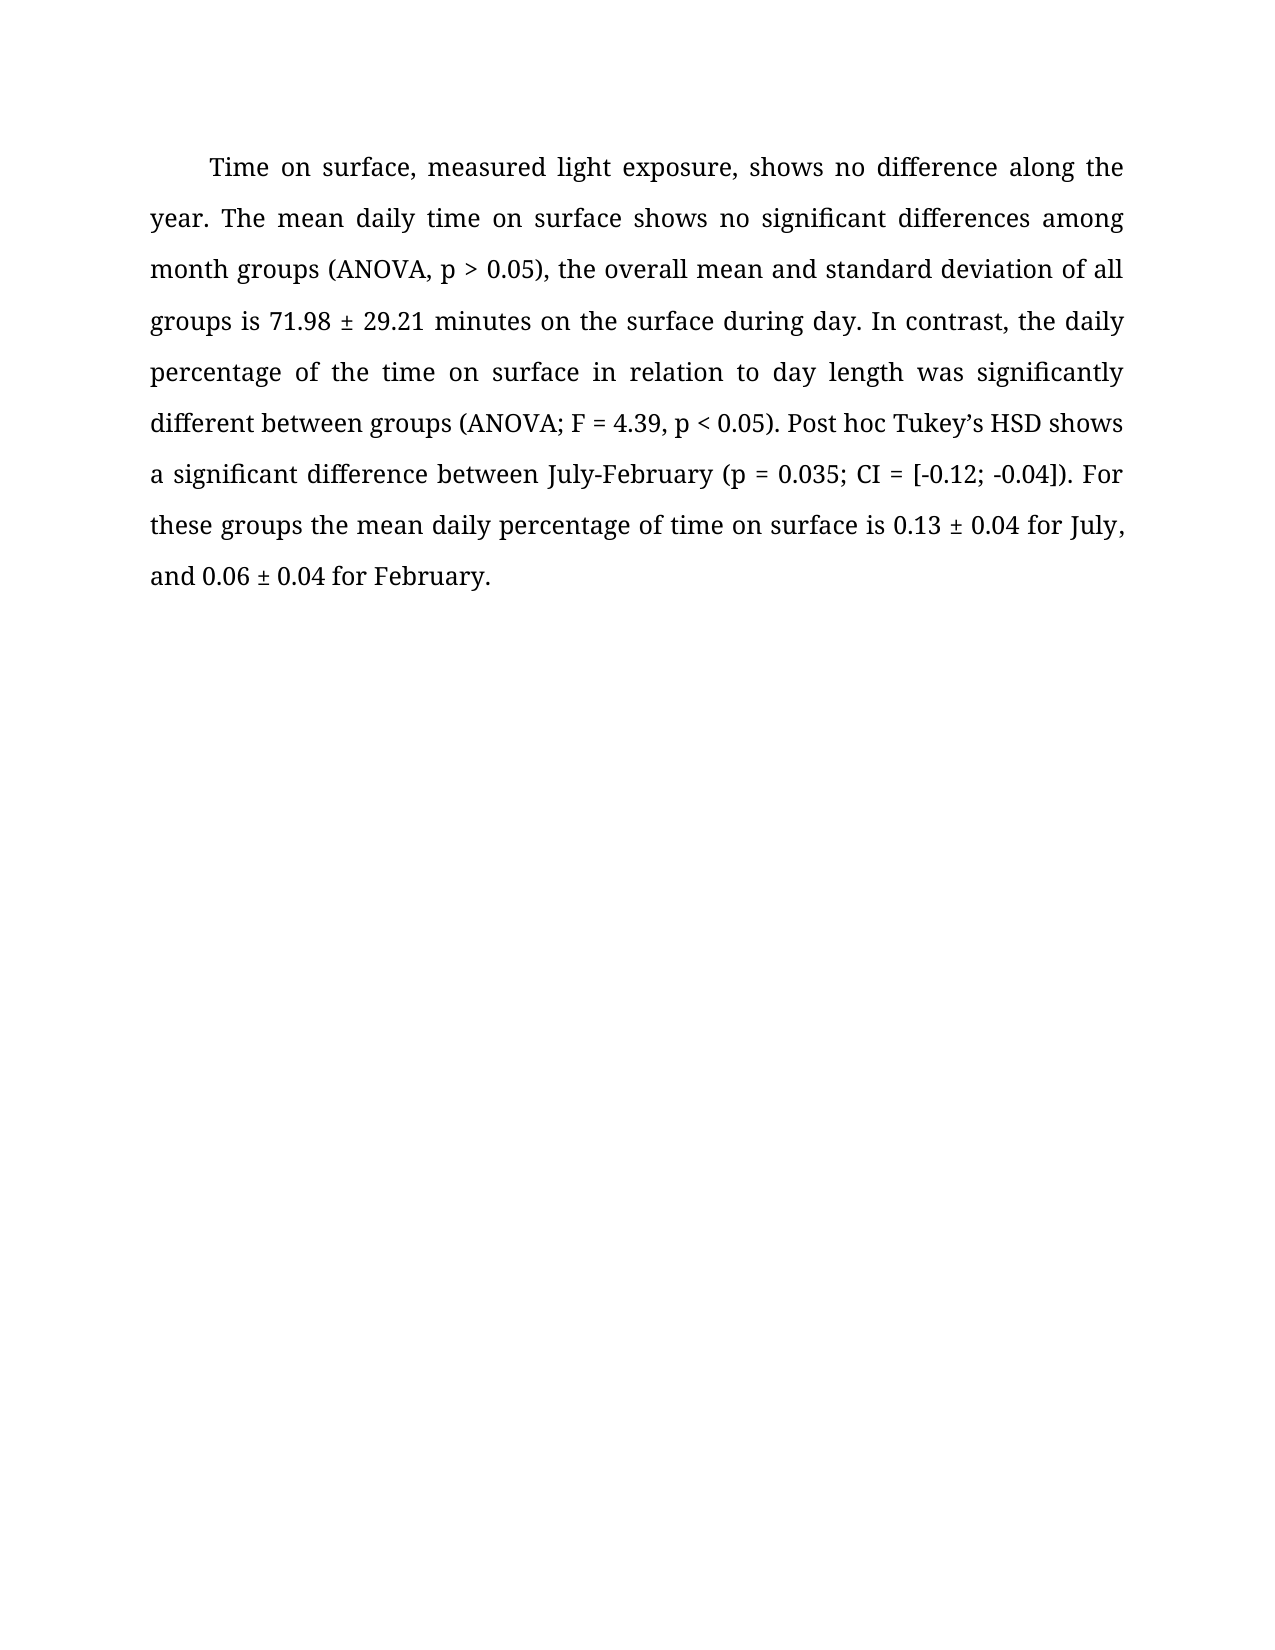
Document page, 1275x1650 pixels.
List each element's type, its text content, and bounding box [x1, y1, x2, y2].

text mean and standard deviation of 71.98 ± 29.21 minutes on the surface. percentage 0.13 ± 0.04 and0.06 ± 0.04. [150, 150, 1125, 592]
